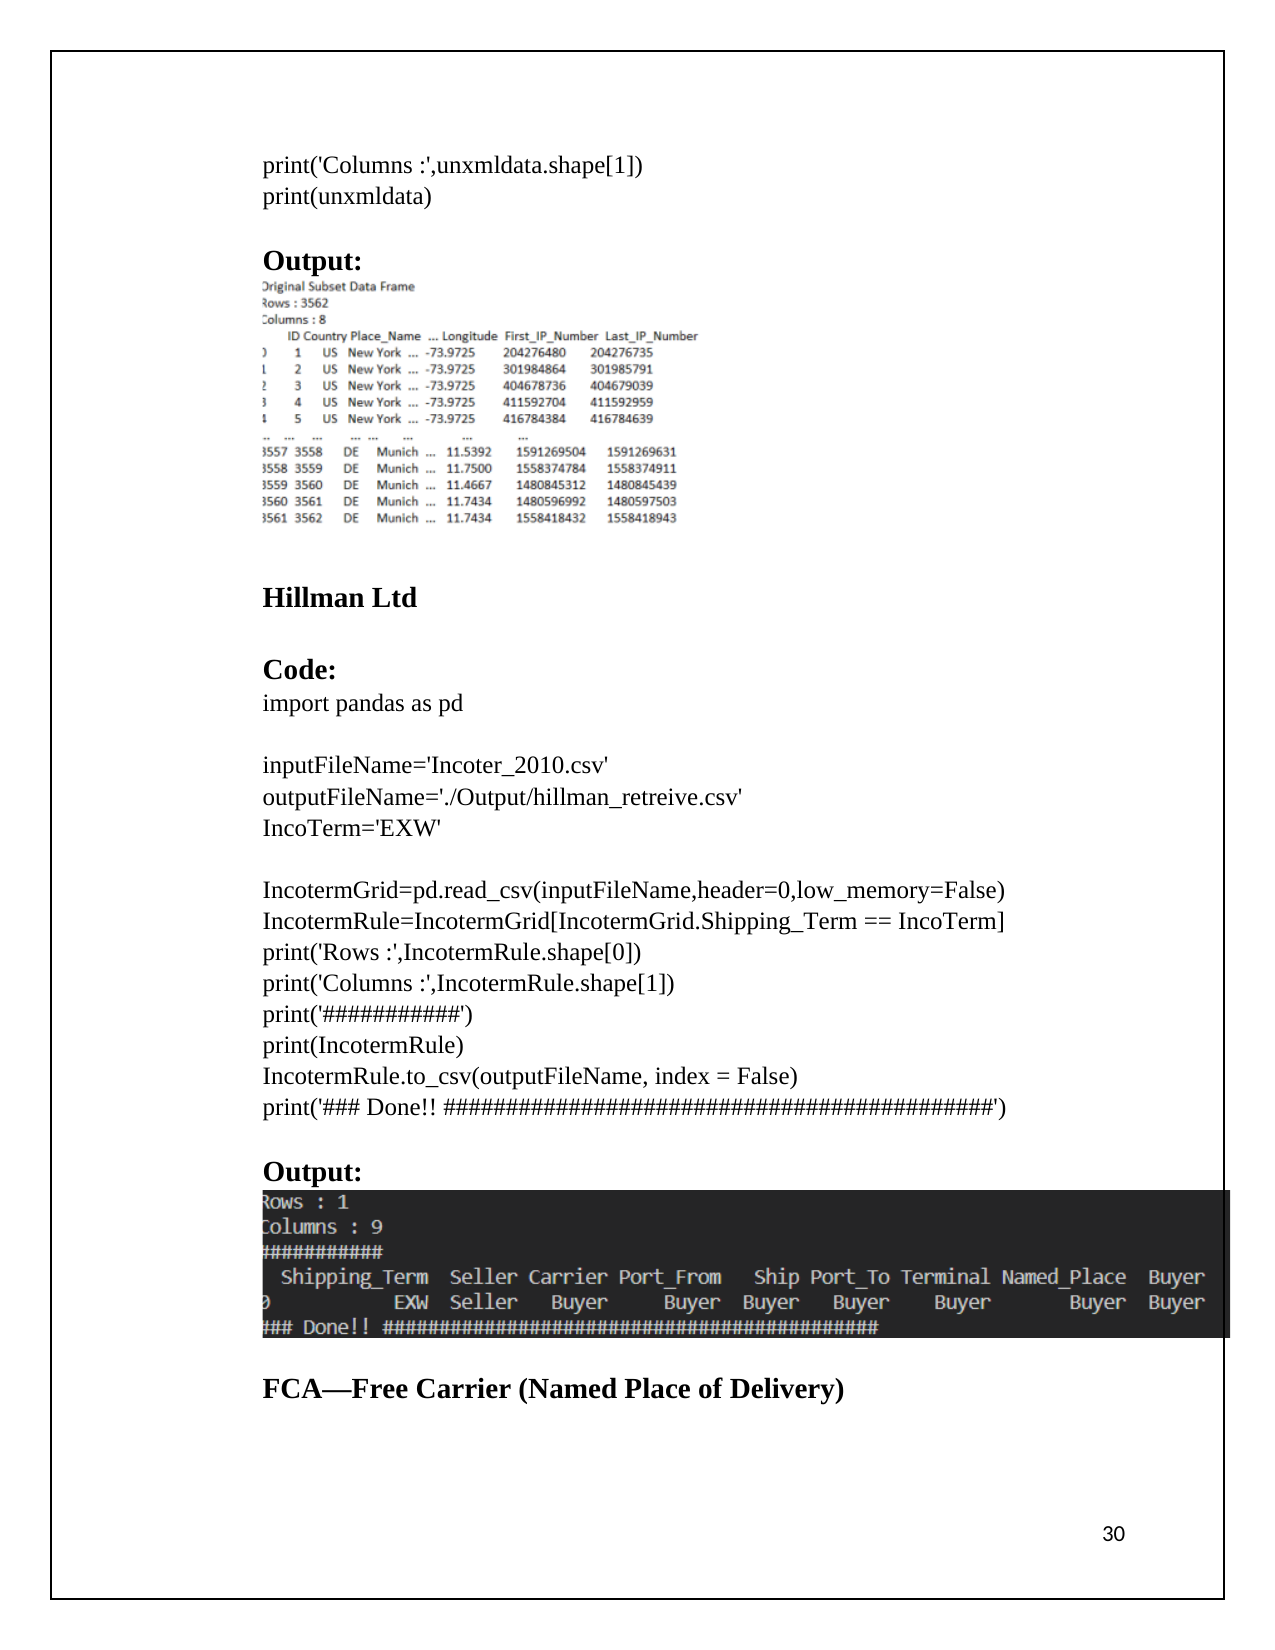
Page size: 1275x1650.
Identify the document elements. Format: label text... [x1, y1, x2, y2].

list Output: [262, 243, 1125, 277]
list Output: [262, 1154, 1125, 1188]
list print(unxmldata) [262, 181, 1125, 210]
list Hillman Ltd [262, 580, 1125, 614]
list print(IncotermRule) [262, 1030, 1125, 1059]
list print('Columns :',IncotermRule.shape[1]) [262, 968, 1125, 997]
list outputFileName='./Output/hillman_retreive.csv' [262, 782, 1125, 810]
list Code: [262, 652, 1125, 686]
list IncotermGrid=pd.read_csv(inputFileName,header=0,low_memory=False) [262, 875, 1125, 903]
list print('Columns :',unxmldata.shape[1]) [262, 150, 1125, 179]
list FCA—Free Carrier (Named Place of Delivery) [262, 1371, 1125, 1404]
list print('Rows :',IncotermRule.shape[0]) [262, 937, 1125, 966]
list inputFileName='Incoter_2010.csv' [262, 751, 1125, 779]
list import pandas as pd [262, 688, 1125, 717]
list print('### Done!! ############################################') [262, 1092, 1125, 1121]
list IncoTerm='EXW' [262, 813, 1125, 841]
picture [1225, 1190, 1230, 1338]
picture [262, 1190, 1223, 1338]
list IncotermRule=IncotermGrid[IncotermGrid.Shipping_Term == IncoTerm] [262, 906, 1125, 934]
list IncotermRule.to_csv(outputFileName, index = False) [262, 1061, 1125, 1090]
list print('###########') [262, 999, 1125, 1028]
